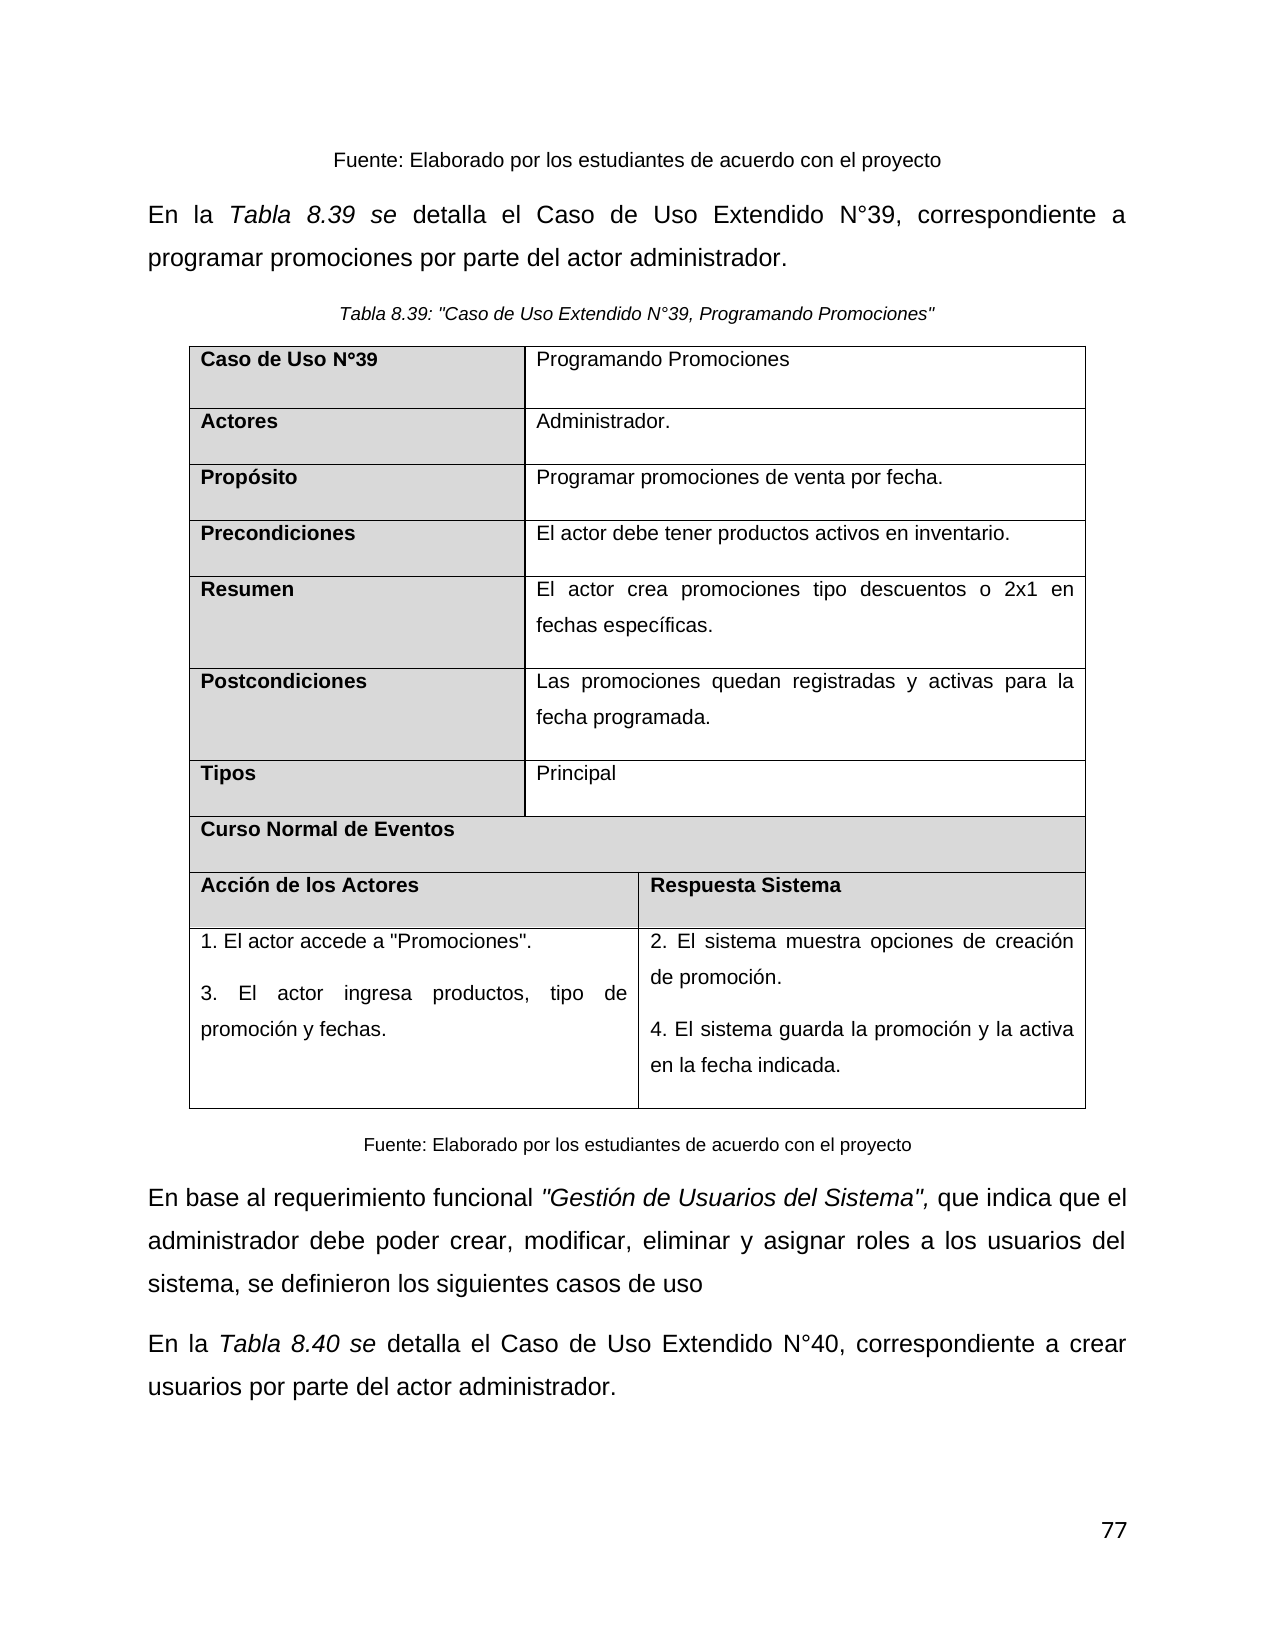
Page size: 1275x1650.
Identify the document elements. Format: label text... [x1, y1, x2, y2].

table_cell 1. El actor accede a "Promociones". 3. El actor ingresa productos, tipo de promoción y fechas. [190, 929, 638, 1108]
table_cell Actores [190, 409, 524, 464]
text Fuente: Elaborado por los estudiantes de acuerdo con el proyecto [148, 148, 1127, 172]
table_cell Respuesta Sistema [639, 873, 1085, 927]
table_cell Principal [526, 761, 1085, 816]
table_header Caso de Uso N°39 [190, 347, 524, 408]
table_cell Postcondiciones [190, 669, 524, 760]
table_cell Las promociones quedan registradas y activas para la fecha programada. [526, 669, 1085, 760]
table_cell Programar promociones de venta por fecha. [526, 465, 1085, 520]
table_cell Resumen [190, 577, 524, 668]
table_cell Tipos [190, 761, 524, 816]
table_cell 2. El sistema muestra opciones de creación de promoción. 4. El sistema guarda la promoción y la activa en la fecha indicada. [639, 929, 1085, 1108]
table_header Programando Promociones [526, 347, 1085, 408]
table_cell El actor debe tener productos activos en inventario. [526, 521, 1085, 576]
text En la Tabla 8.39 se detalla el Caso de Uso Extendido N°39, correspondiente a programar promociones por parte del actor administrador. [148, 200, 1127, 272]
table_cell Precondiciones [190, 521, 524, 576]
text En la Tabla 8.40 se detalla el Caso de Uso Extendido N°40, correspondiente a crear usuarios por parte del actor administrador. [148, 1329, 1127, 1401]
text Fuente: Elaborado por los estudiantes de acuerdo con el proyecto [148, 1134, 1127, 1156]
text En base al requerimiento funcional "Gestión de Usuarios del Sistema", que indica que el administrador debe poder crear, modificar, eliminar y asignar roles a los usuarios del sistema, se definieron los siguientes casos de uso [148, 1183, 1127, 1298]
table_cell Acción de los Actores [190, 873, 638, 927]
table_cell Propósito [190, 465, 524, 520]
table_cell Curso Normal de Eventos [190, 817, 1085, 872]
table_cell El actor crea promociones tipo descuentos o 2x1 en fechas específicas. [526, 577, 1085, 668]
text Tabla 8.39: "Caso de Uso Extendido N°39, Programando Promociones" [148, 303, 1127, 325]
table_cell Administrador. [526, 409, 1085, 464]
